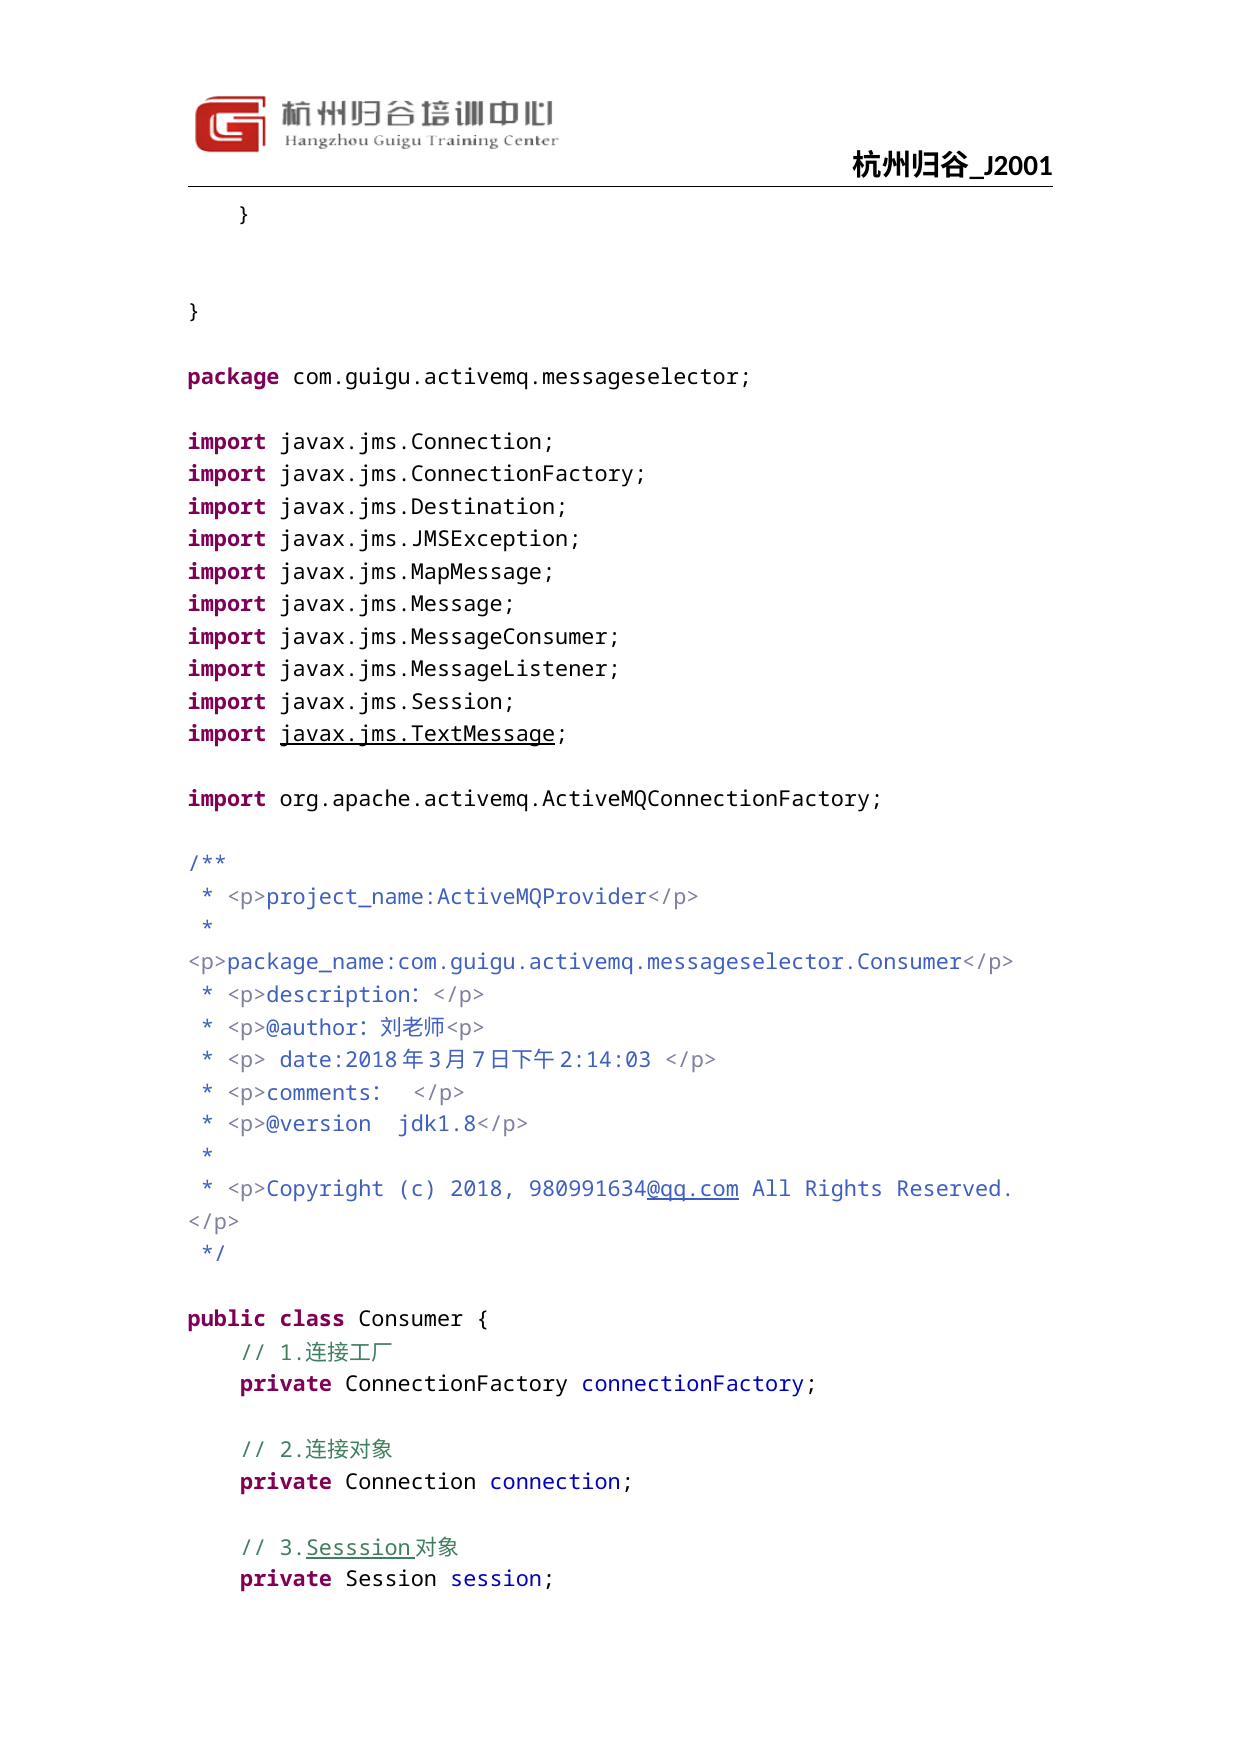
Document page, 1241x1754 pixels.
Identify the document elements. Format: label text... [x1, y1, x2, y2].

text // 2.连接对象 [187, 1432, 1053, 1464]
text import javax.jms.ConnectionFactory; [187, 457, 1053, 489]
text private ConnectionFactory connectionFactory; [187, 1367, 1053, 1399]
text import javax.jms.Session; [187, 684, 1053, 717]
text import javax.jms.JMSException; [187, 522, 1053, 554]
text import javax.jms.Message; [187, 587, 1053, 619]
text import org.apache.activemq.ActiveMQConnectionFactory; [187, 782, 1053, 814]
text * <p>comments： </p> [187, 1074, 1053, 1107]
text private Session session; [187, 1562, 1053, 1594]
text package com.guigu.activemq.messageselector; [187, 359, 1053, 392]
text * <p> date:2018年3月7日下午2:14:03 </p> [187, 1042, 1053, 1074]
text * <p>Copyright (c) 2018, 980991634@qq.com All Rights Reserved. </p> [187, 1172, 1053, 1237]
text import javax.jms.Destination; [187, 489, 1053, 522]
text // 1.连接工厂 [187, 1334, 1053, 1367]
text import javax.jms.Connection; [187, 424, 1053, 457]
text // 3.Sesssion对象 [187, 1529, 1053, 1562]
text * [187, 1139, 1053, 1172]
picture [187, 88, 604, 176]
text /** [187, 847, 1053, 879]
text * <p>description：</p> [187, 977, 1053, 1009]
text } [187, 294, 1053, 327]
text */ [187, 1237, 1053, 1269]
text import javax.jms.MapMessage; [187, 554, 1053, 587]
text } [187, 197, 1053, 229]
text public class Consumer { [187, 1302, 1053, 1334]
text * <p>@author：刘老师<p> [187, 1009, 1053, 1042]
text * <p>@version jdk1.8</p> [187, 1107, 1053, 1139]
text import javax.jms.MessageListener; [187, 652, 1053, 684]
text private Connection connection; [187, 1464, 1053, 1497]
text * <p>package_name:com.guigu.activemq.messageselector.Consumer</p> [187, 912, 1053, 977]
text import javax.jms.TextMessage; [187, 717, 1053, 749]
text import javax.jms.MessageConsumer; [187, 619, 1053, 652]
text * <p>project_name:ActiveMQProvider</p> [187, 879, 1053, 912]
